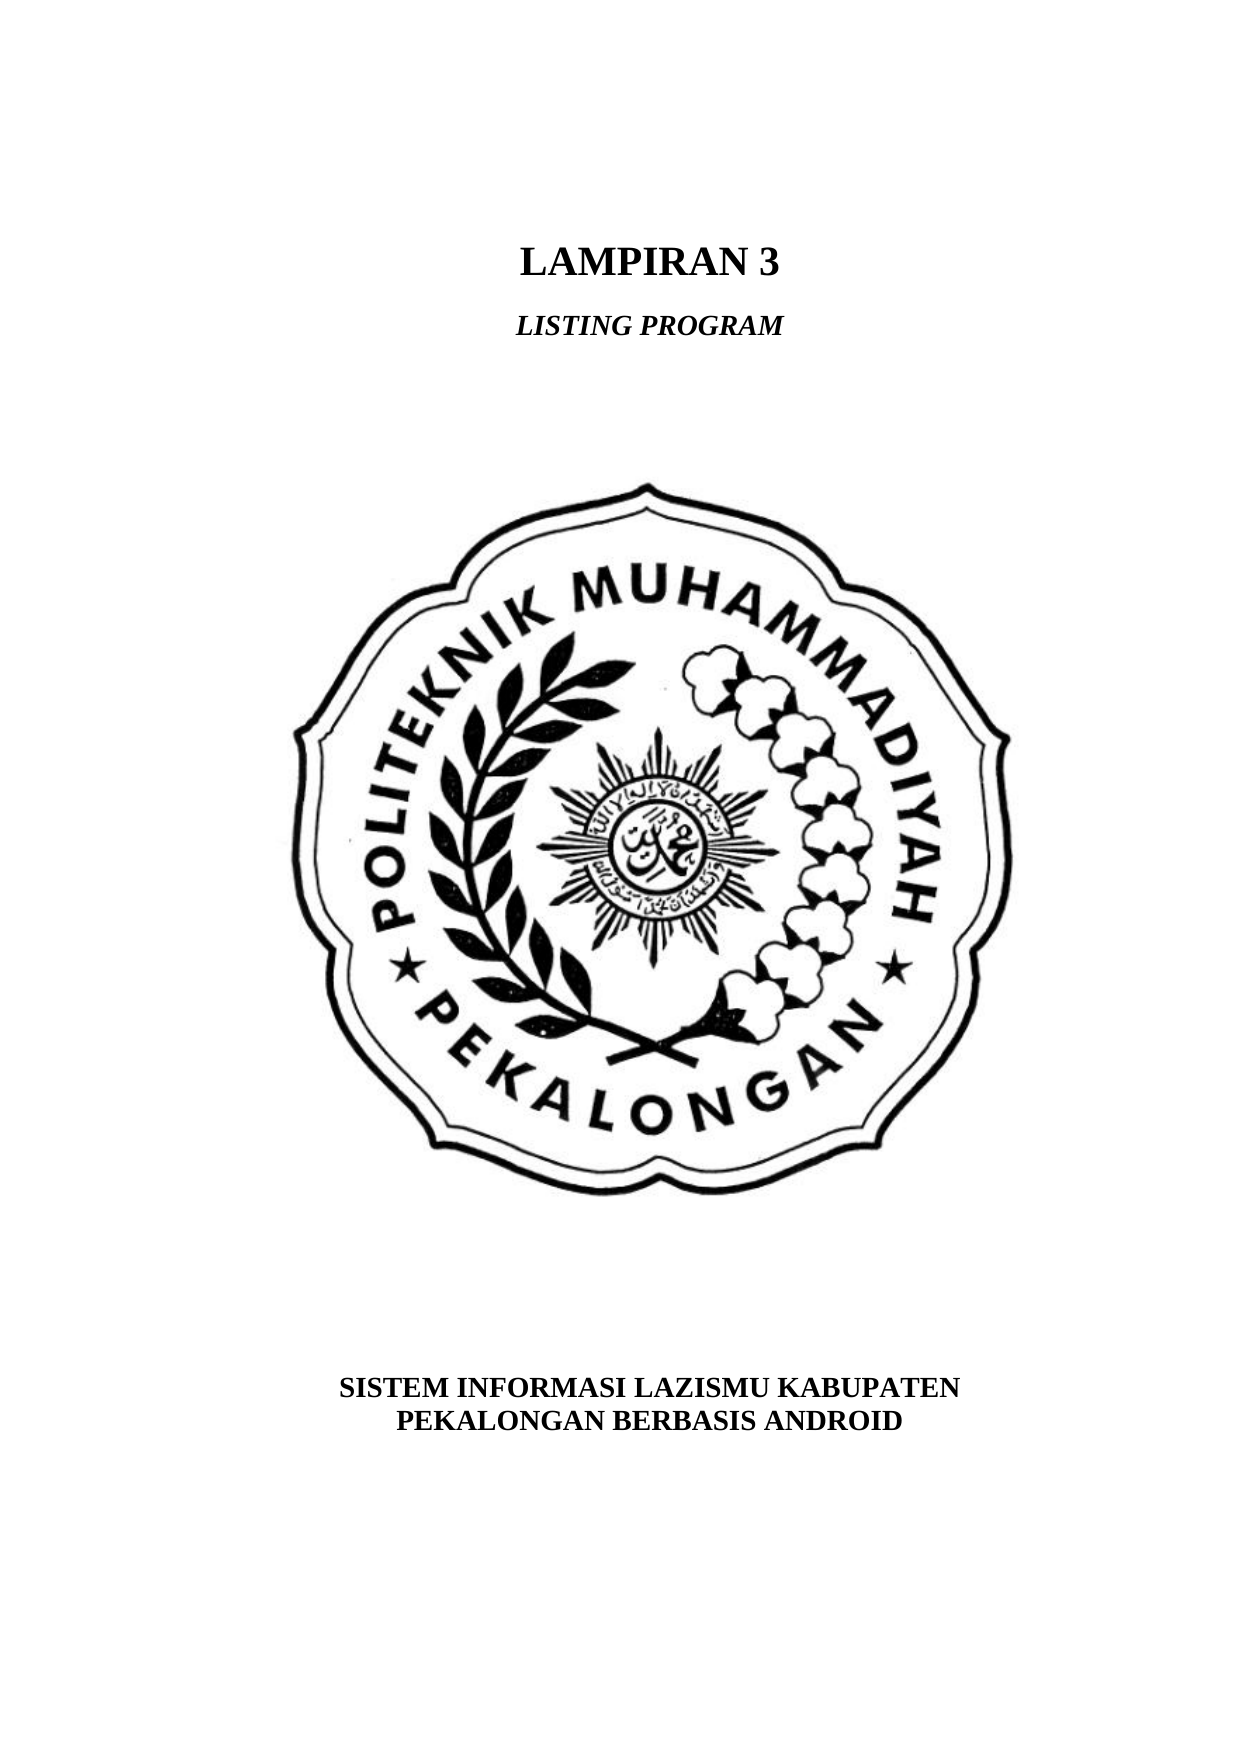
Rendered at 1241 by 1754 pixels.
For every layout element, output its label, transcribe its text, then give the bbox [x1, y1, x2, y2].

text LAMPIRAN 3 [236, 236, 1063, 284]
text SISTEM INFORMASI LAZISMU KABUPATEN PEKALONGAN BERBASIS ANDROID [236, 1370, 1063, 1437]
text LISTING PROGRAM [236, 308, 1063, 342]
picture [265, 466, 1034, 1208]
